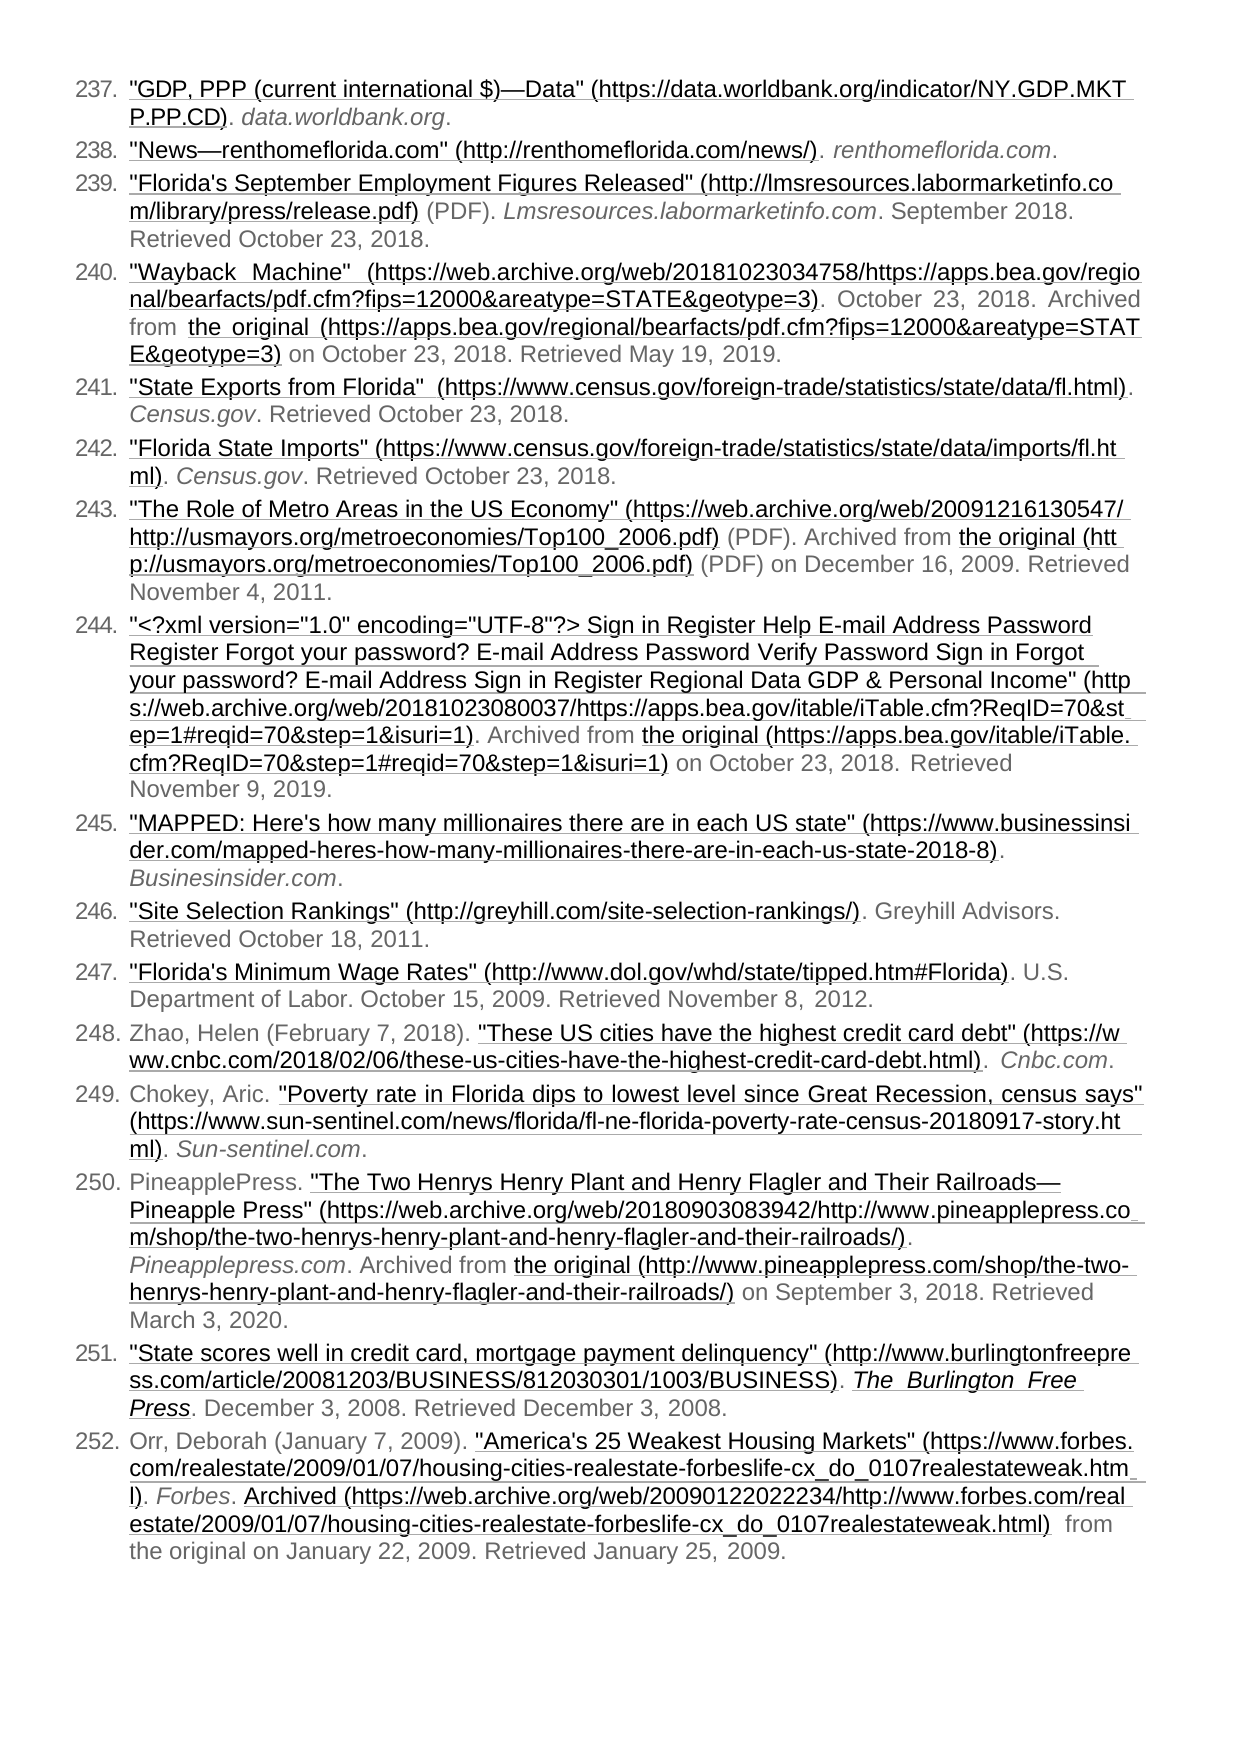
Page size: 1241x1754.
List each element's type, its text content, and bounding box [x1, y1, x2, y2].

list "State Exports from Florida" (https://www.census.gov/foreign-trade/statistics/state/data/fl.html). [75, 373, 1178, 401]
list "News—renthomeflorida.com" (http://renthomeflorida.com/news/). renthomeflorida.com. [75, 136, 1178, 163]
list "Wayback Machine" (https://web.archive.org/web/20181023034758/https://apps.bea.gov/regio nal/bearfacts/pdf.cfm?fips=12000&areatype=STATE&geotype=3). October 23, 2018. Archived from the original (https://apps.bea.gov/regional/bearfacts/pdf.cfm?fips=12000&areatype=STAT E&geotype=3) on October 23, 2018. Retrieved May 19, 2019. [75, 258, 1141, 368]
list "Florida State Imports" (https://www.census.gov/foreign-trade/statistics/state/data/imports/fl.ht ml). Census.gov. Retrieved October 23, 2018. [75, 434, 1132, 489]
list "Florida's Minimum Wage Rates" (http://www.dol.gov/whd/state/tipped.htm#Florida). U.S. Department of Labor. October 15, 2009. Retrieved November 8, 2012. [75, 958, 1083, 1013]
list "Florida's September Employment Figures Released" (http://lmsresources.labormarketinfo.co m/library/press/release.pdf) (PDF). Lmsresources.labormarketinfo.com. September 2018. Retrieved October 23, 2018. [75, 169, 1130, 252]
list "GDP, PPP (current international $)—Data" (https://data.worldbank.org/indicator/NY.GDP.MKT P.PP.CD). data.worldbank.org. [75, 75, 1138, 130]
list "<?xml version="1.0" encoding="UTF-8"?> Sign in Register Help E-mail Address Password Register Forgot your password? E-mail Address Password Verify Password Sign in Forgot your password? E-mail Address Sign in Register Regional Data GDP & Personal Income" (http s://web.archive.org/web/20181023080037/https://apps.bea.gov/itable/iTable.cfm?ReqID=70&st ep=1#reqid=70&step=1&isuri=1). Archived from the original (https://apps.bea.gov/itable/iTable. cfm?ReqID=70&step=1#reqid=70&step=1&isuri=1) on October 23, 2018. Retrieved [75, 611, 1148, 776]
text Census.gov. Retrieved October 23, 2018. [129, 401, 1178, 428]
list "State scores well in credit card, mortgage payment delinquency" (http://www.burlingtonfreepre ss.com/article/20081203/BUSINESS/812030301/1003/BUSINESS). The Burlington Free Press. December 3, 2008. Retrieved December 3, 2008. [75, 1338, 1147, 1421]
list "Site Selection Rankings" (http://greyhill.com/site-selection-rankings/). Greyhill Advisors. Retrieved October 18, 2011. [75, 897, 1076, 952]
list Zhao, Helen (February 7, 2018). "These US cities have the highest credit card debt" (https://w ww.cnbc.com/2018/02/06/these-us-cities-have-the-highest-credit-card-debt.html). Cnbc.com. [75, 1019, 1137, 1074]
list Chokey, Aric. "Poverty rate in Florida dips to lowest level since Great Recession, census says" (https://www.sun-sentinel.com/news/florida/fl-ne-florida-poverty-rate-census-20180917-story.ht ml). Sun-sentinel.com. [75, 1079, 1144, 1162]
list Orr, Deborah (January 7, 2009). "America's 25 Weakest Housing Markets" (https://www.forbes. com/realestate/2009/01/07/housing-cities-realestate-forbeslife-cx_do_0107realestateweak.htm l). Forbes. Archived (https://web.archive.org/web/20090122022234/http://www.forbes.com/real estate/2009/01/07/housing-cities-realestate-forbeslife-cx_do_0107realestateweak.html) from the original on January 22, 2009. Retrieved January 25, 2009. [75, 1427, 1149, 1565]
list PineapplePress. "The Two Henrys Henry Plant and Henry Flagler and Their Railroads— Pineapple Press" (https://web.archive.org/web/20180903083942/http://www.pineapplepress.co m/shop/the-two-henrys-henry-plant-and-henry-flagler-and-their-railroads/). Pineapplepress.com. Archived from the original (http://www.pineapplepress.com/shop/the-two- henrys-henry-plant-and-henry-flagler-and-their-railroads/) on September 3, 2018. Retrieved March 3, 2020. [75, 1168, 1146, 1333]
list "The Role of Metro Areas in the US Economy" (https://web.archive.org/web/20091216130547/ http://usmayors.org/metroeconomies/Top100_2006.pdf) (PDF). Archived from the original (htt p://usmayors.org/metroeconomies/Top100_2006.pdf) (PDF) on December 16, 2009. Retrieved November 4, 2011. [75, 495, 1144, 606]
text November 9, 2019. [129, 776, 1178, 803]
list "MAPPED: Here's how many millionaires there are in each US state" (https://www.businessinsi der.com/mapped-heres-how-many-millionaires-there-are-in-each-us-state-2018-8). Businesinsider.com. [75, 809, 1147, 891]
